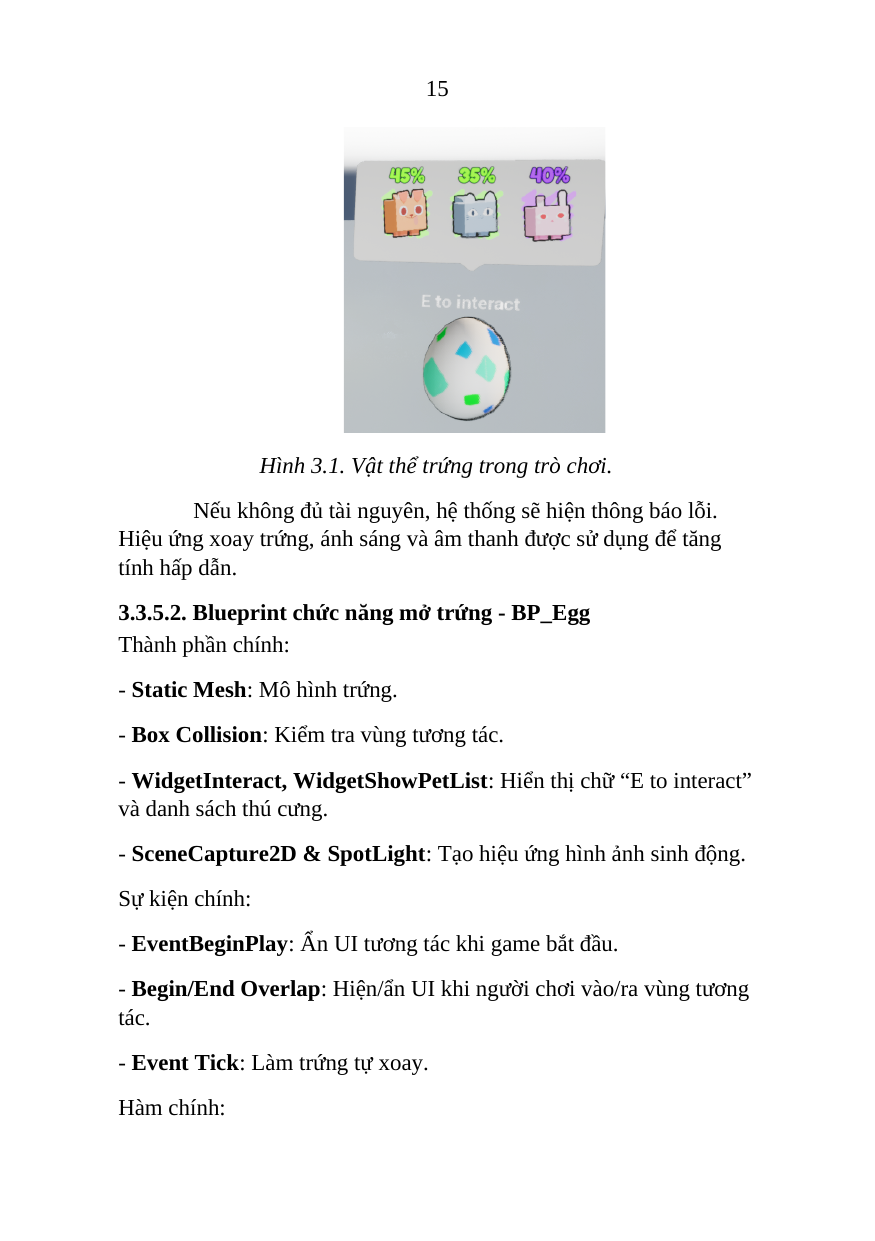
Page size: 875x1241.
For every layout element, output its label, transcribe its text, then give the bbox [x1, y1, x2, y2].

text - Event Tick: Làm trứng tự xoay. [118, 1049, 756, 1075]
text - Box Collision: Kiểm tra vùng tương tác. [118, 722, 756, 748]
text Hình 3.1. Vật thể trứng trong trò chơi. [118, 452, 756, 478]
picture [343, 127, 606, 433]
text - SceneCapture2D & SpotLight: Tạo hiệu ứng hình ảnh sinh động. [118, 840, 756, 867]
text Sự kiện chính: [118, 885, 756, 912]
text Thành phần chính: [118, 631, 756, 658]
text - WidgetInteract, WidgetShowPetList: Hiển thị chữ “E to interact” và danh sách thú cưng. [118, 767, 756, 821]
text - Static Mesh: Mô hình trứng. [118, 676, 756, 703]
text - Begin/End Overlap: Hiện/ẩn UI khi người chơi vào/ra vùng tương tác. [118, 976, 756, 1030]
text Nếu không đủ tài nguyên, hệ thống sẽ hiện thông báo lỗi. Hiệu ứng xoay trứng, ánh sáng và âm thanh được sử dụng để tăng tính hấp dẫn. [118, 497, 756, 580]
text Hàm chính: [118, 1094, 756, 1121]
text - EventBeginPlay: Ẩn UI tương tác khi game bắt đầu. [118, 930, 756, 957]
subtitle 3.3.5.2. Blueprint chức năng mở trứng - BP_Egg [118, 599, 756, 625]
